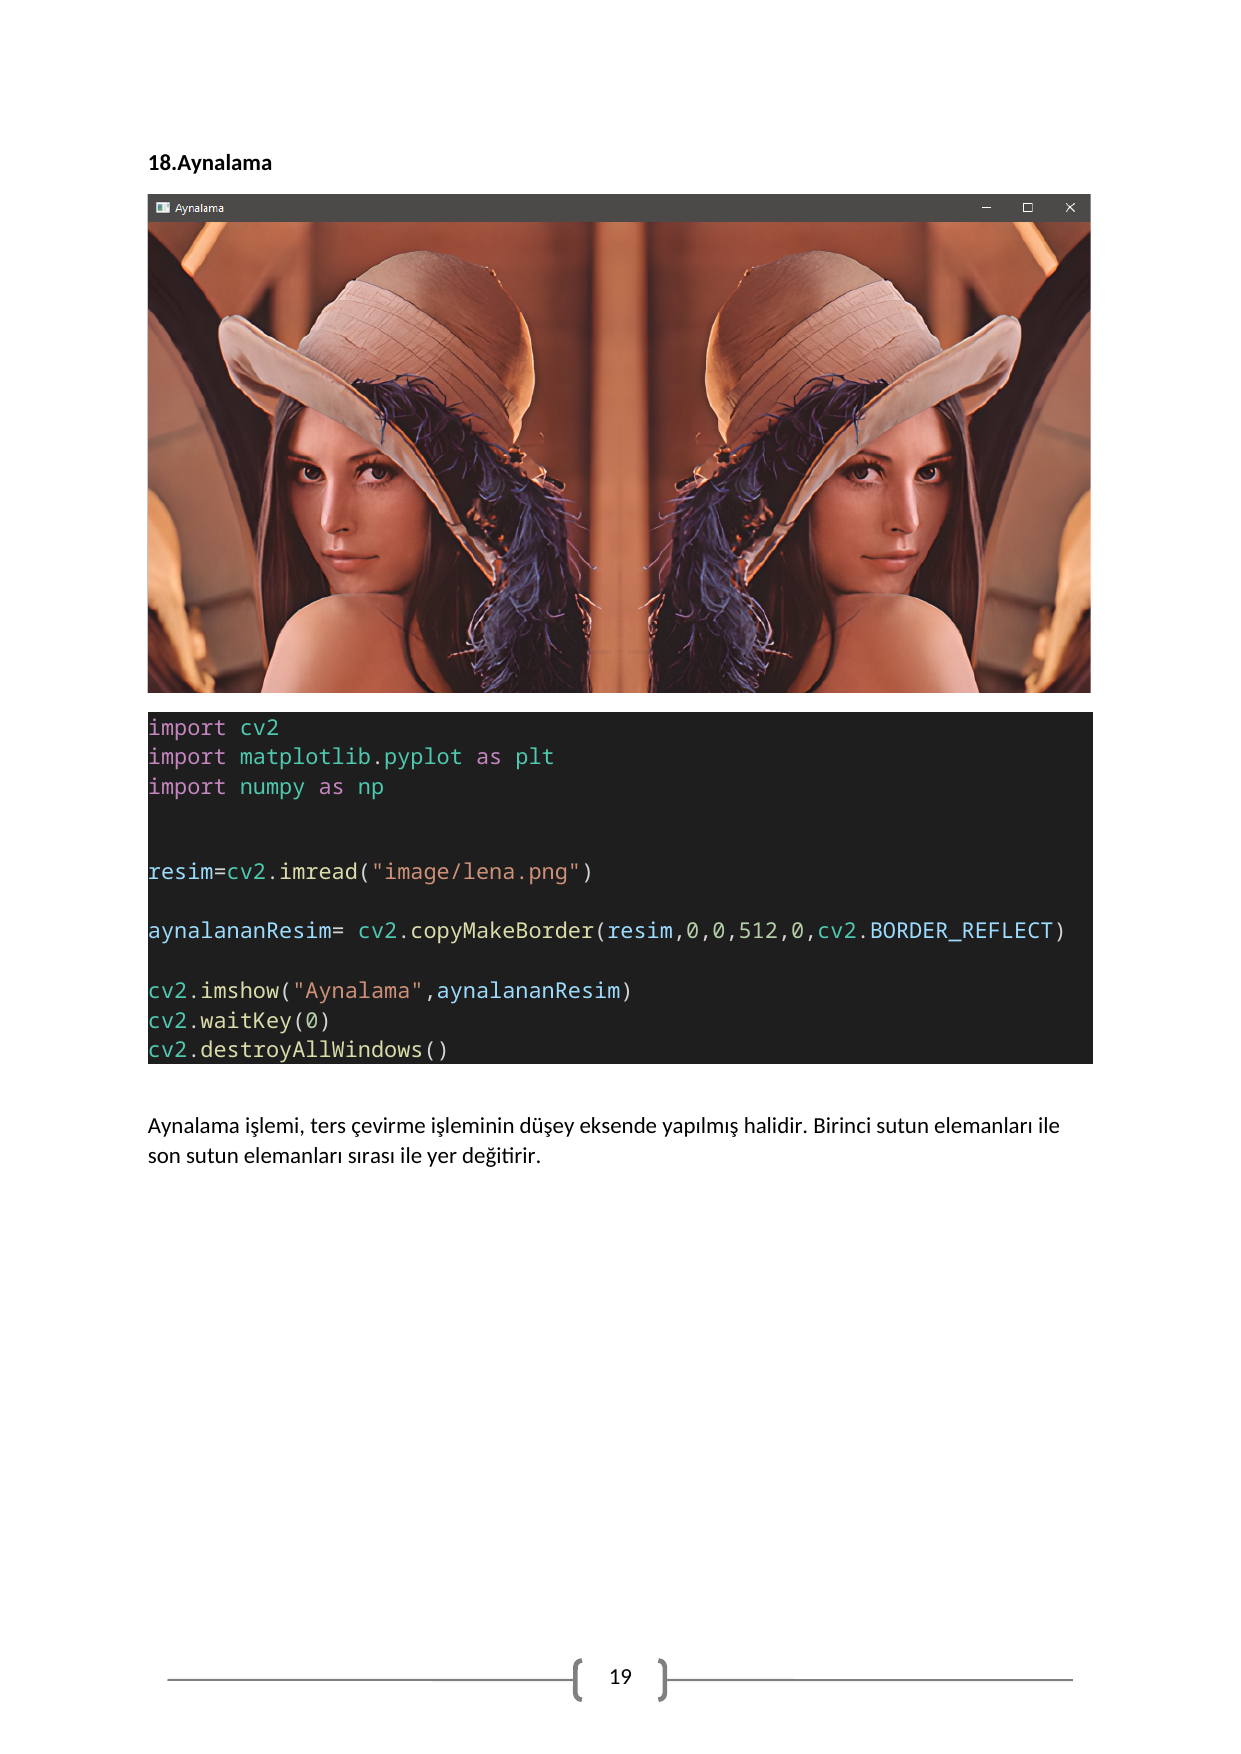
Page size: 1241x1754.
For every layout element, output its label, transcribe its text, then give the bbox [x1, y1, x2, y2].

text resim=cv2.imread("image/lena.png") [148, 856, 1093, 886]
text import cv2 [148, 712, 1093, 741]
picture [147, 194, 1091, 693]
text Aynalama işlemi, ters çevirme işleminin düşey eksende yapılmış halidir. Birinci sutun elemanları ile son sutun elemanları sırası ile yer değitirir. [148, 1111, 1093, 1169]
text 18.Aynalama [148, 148, 1093, 176]
text import matplotlib.pyplot as plt [148, 741, 1093, 771]
text cv2.imshow("Aynalama",aynalananResim) [148, 975, 1093, 1005]
text cv2.destroyAllWindows() [148, 1034, 1093, 1064]
text import numpy as np [148, 771, 1093, 801]
text cv2.waitKey(0) [148, 1005, 1093, 1034]
text aynalananResim= cv2.copyMakeBorder(resim,0,0,512,0,cv2.BORDER_REFLECT) [148, 915, 1093, 945]
